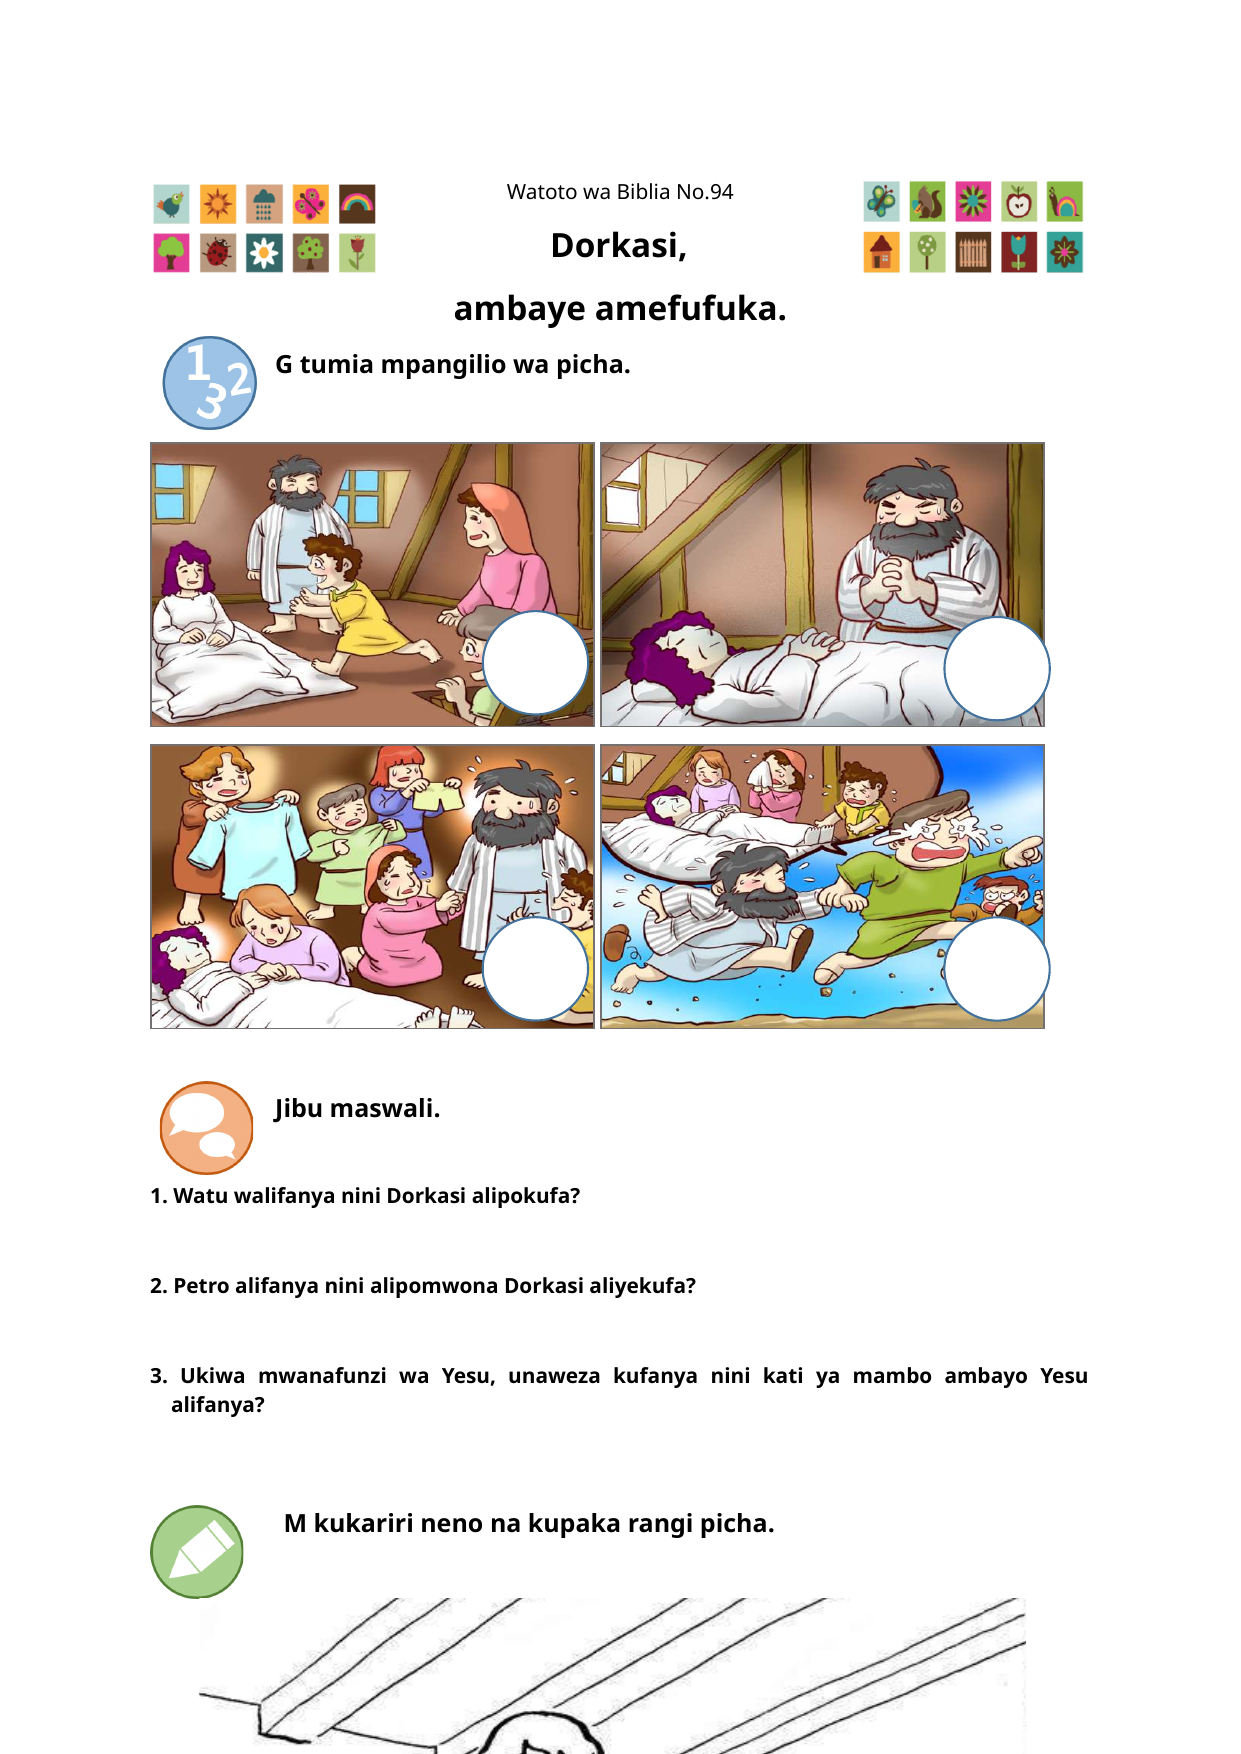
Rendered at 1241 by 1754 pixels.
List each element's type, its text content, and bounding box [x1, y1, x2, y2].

picture [602, 746, 1043, 1028]
text 2. Petro alifanya nini alipomwona Dorkasi aliyekufa? [150, 1271, 1090, 1300]
text M kukariri neno na kupaka rangi picha. [244, 1506, 1090, 1539]
picture [150, 183, 383, 277]
text G tumia mpangilio wa picha. [288, 346, 1090, 381]
picture [150, 317, 593, 726]
text Dorkasi, [383, 222, 858, 268]
text 3. Ukiwa mwanafunzi wa Yesu, unaweza kufanya nini kati ya mambo ambayo Yesu alifanya? [150, 1362, 1090, 1418]
picture [150, 1505, 1027, 1754]
picture [159, 1081, 254, 1175]
text Watoto wa Biblia No.94 [150, 177, 1090, 206]
text ambaye amefufuka. [150, 284, 1090, 330]
picture [602, 444, 1043, 726]
text 1. Watu walifanya nini Dorkasi alipokufa? [150, 1181, 1090, 1210]
picture [858, 179, 1085, 277]
picture [152, 746, 593, 1028]
text Jibu maswali. [254, 1091, 1090, 1125]
